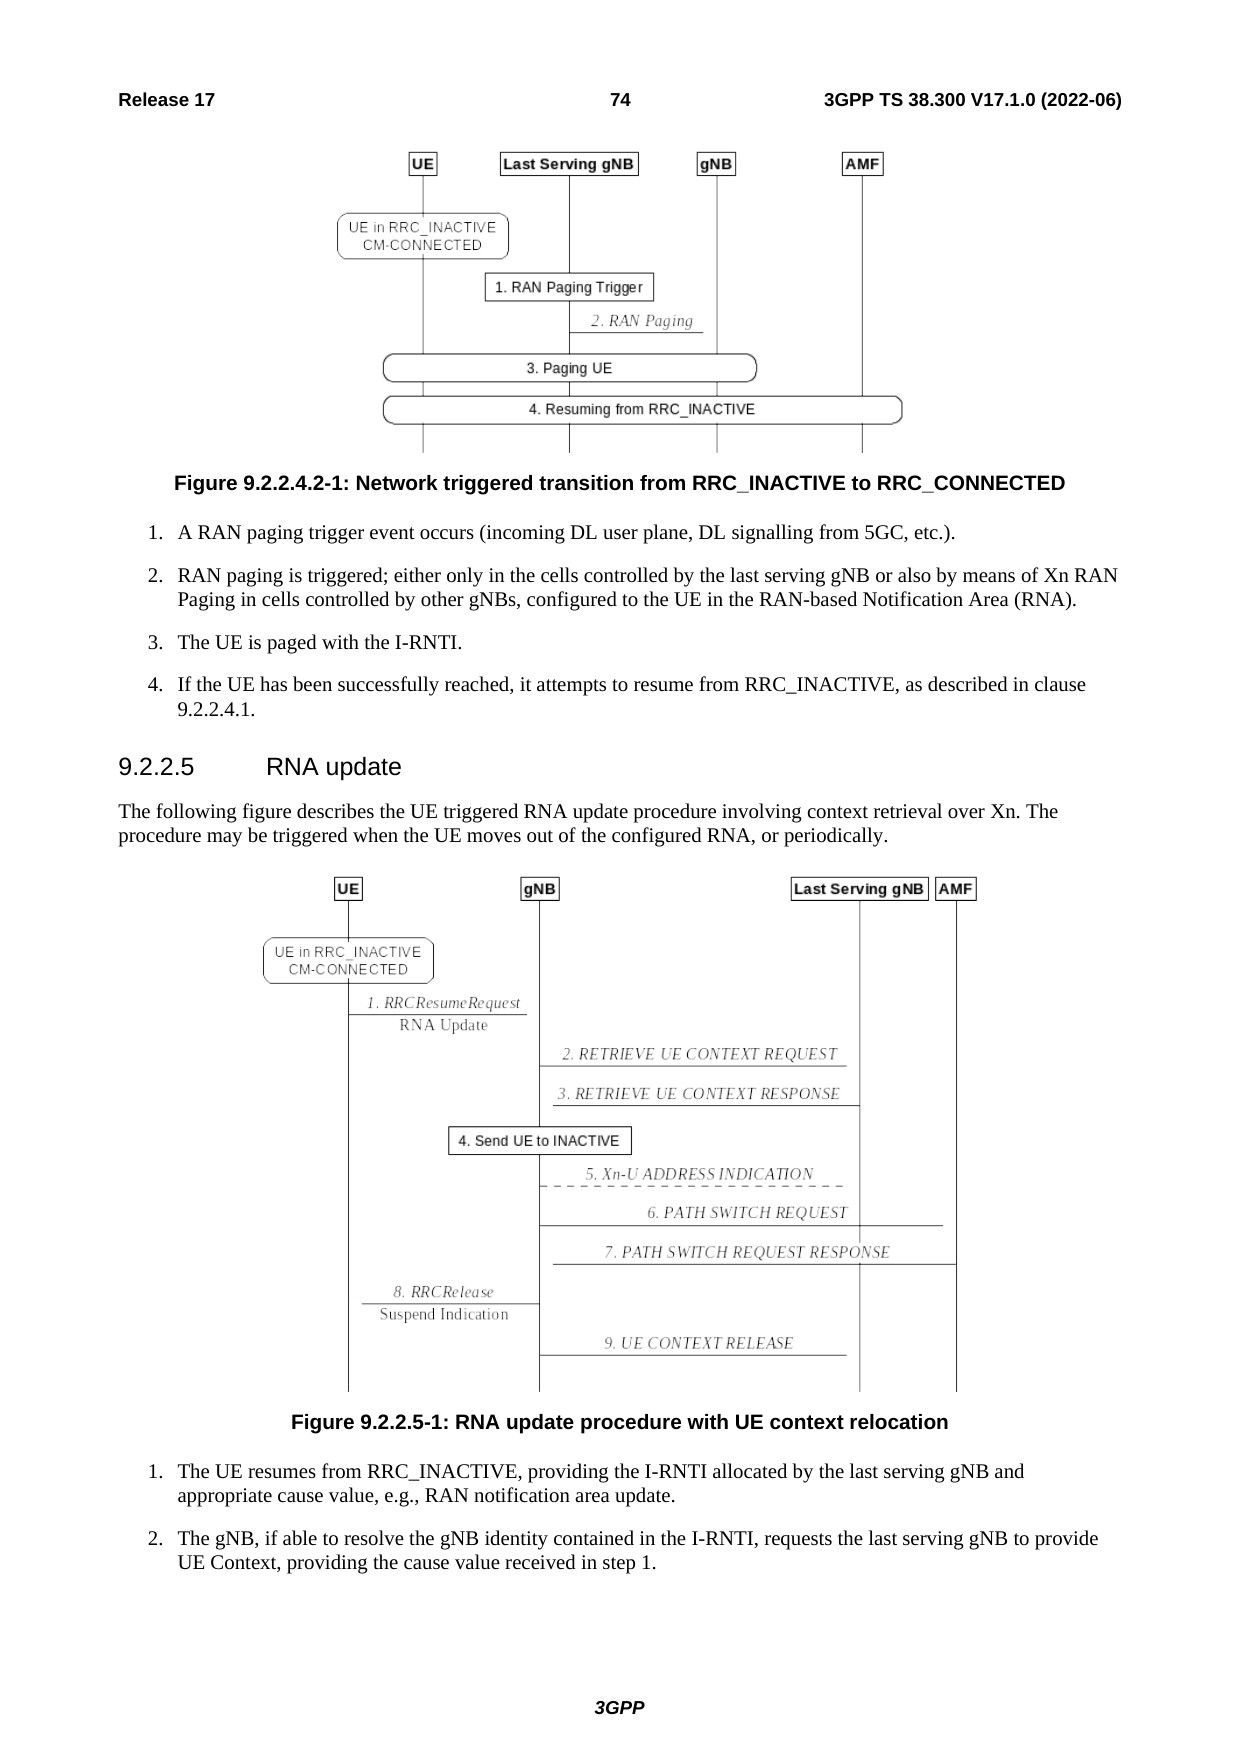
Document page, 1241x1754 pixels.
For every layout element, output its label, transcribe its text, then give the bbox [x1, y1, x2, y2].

text 1. A RAN paging trigger event occurs (incoming DL user plane, DL signalling from 5GC, etc.). [148, 520, 1122, 544]
text The following figure describes the UE triggered RNA update procedure involving context retrieval over Xn. The procedure may be triggered when the UE moves out of the configured RNA, or periodically. [118, 799, 1122, 847]
subtitle 9.2.2.5 RNA update [118, 752, 1122, 781]
text 2. The gNB, if able to resolve the gNB identity contained in the I-RNTI, requests the last serving gNB to provide UE Context, providing the cause value received in step 1. [148, 1526, 1122, 1574]
text 1. The UE resumes from RRC_INACTIVE, providing the I-RNTI allocated by the last serving gNB and appropriate cause value, e.g., RAN notification area update. [148, 1459, 1122, 1507]
text 4. If the UE has been successfully reached, it attempts to resume from RRC_INACTIVE, as described in clause 9.2.2.4.1. [148, 672, 1122, 721]
text 3. The UE is paged with the I-RNTI. [148, 629, 1122, 654]
text Figure 9.2.2.5-1: RNA update procedure with UE context relocation [118, 1410, 1122, 1434]
text 2. RAN paging is triggered; either only in the cells controlled by the last serving gNB or also by means of Xn RAN Paging in cells controlled by other gNBs, configured to the UE in the RAN-based Notification Area (RNA). [148, 563, 1122, 611]
text Figure 9.2.2.4.2-1: Network triggered transition from RRC_INACTIVE to RRC_CONNECTED [118, 471, 1122, 495]
